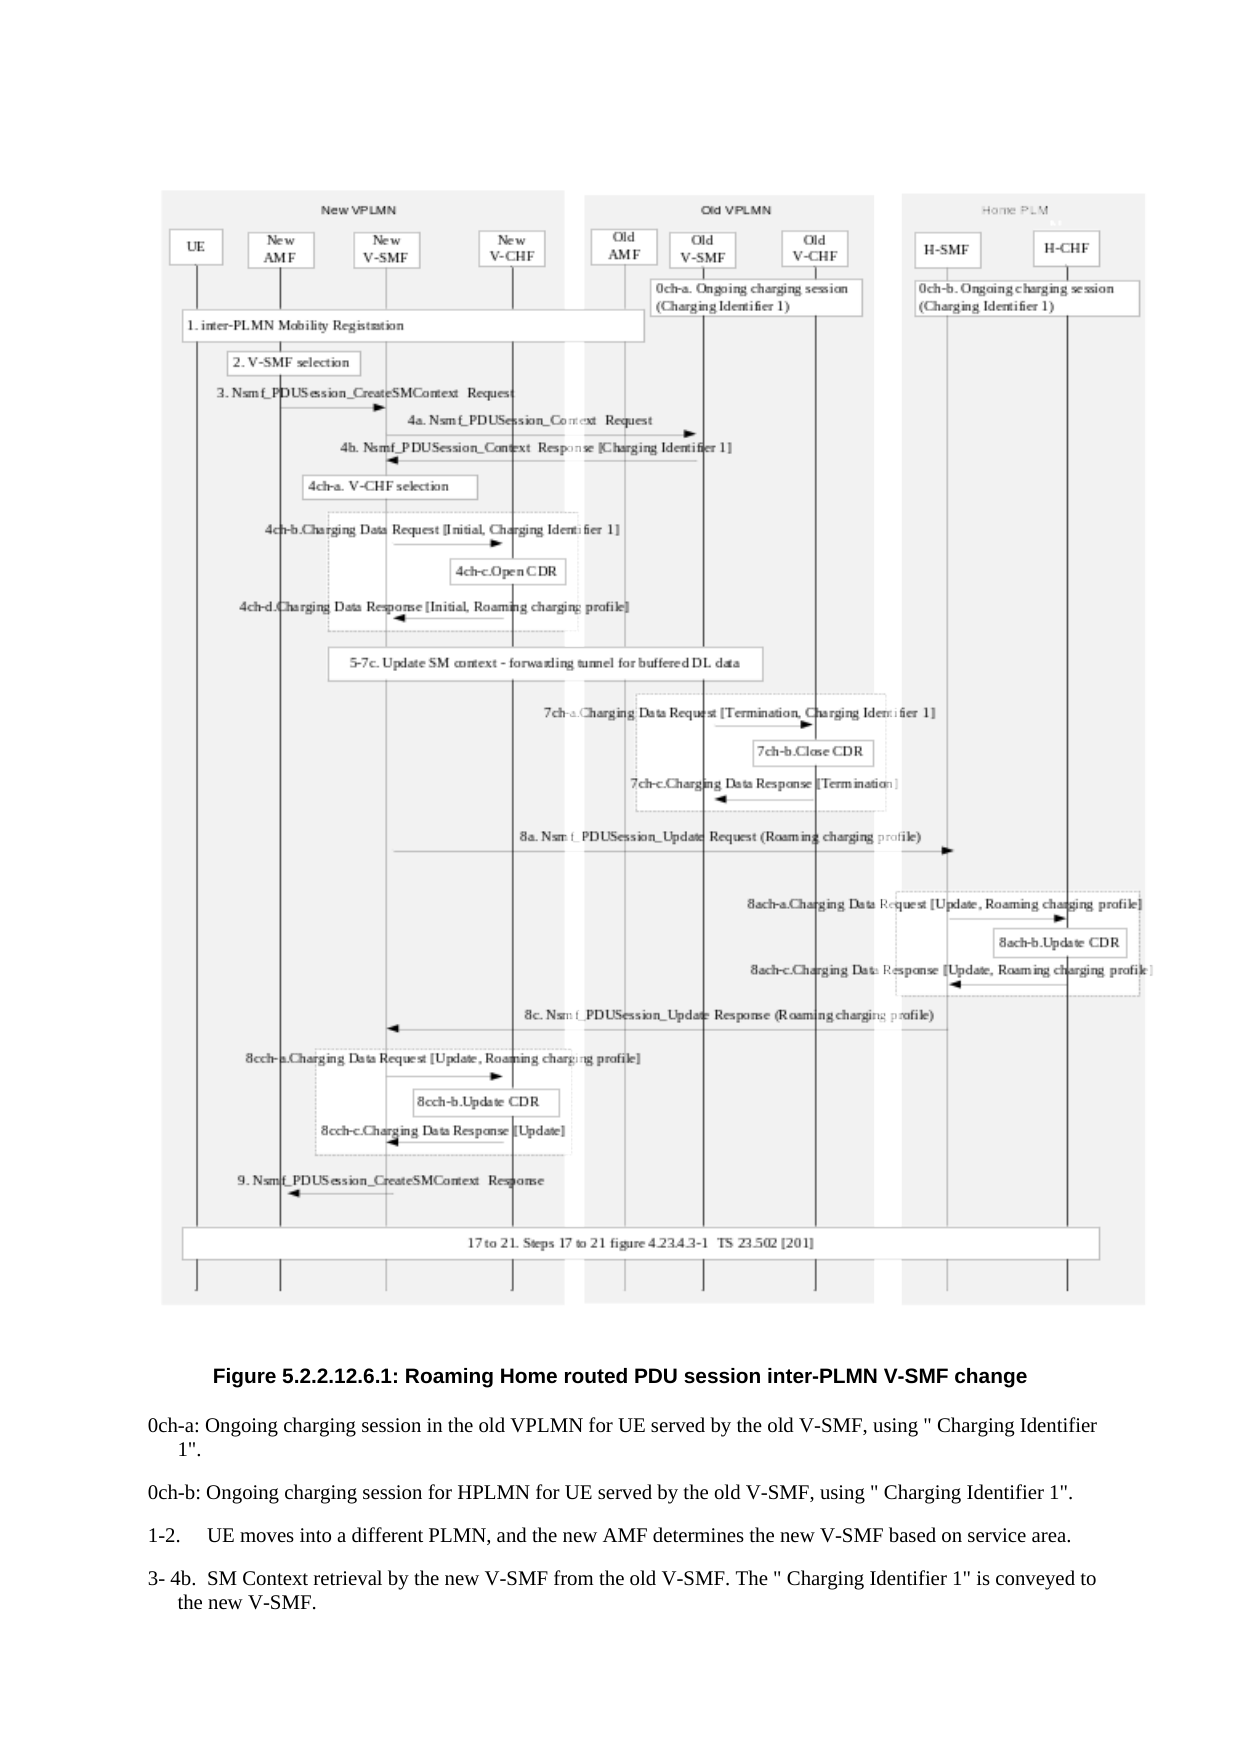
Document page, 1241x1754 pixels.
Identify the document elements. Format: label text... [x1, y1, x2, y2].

text 3- 4b. SM Context retrieval by the new V-SMF from the old V-SMF. The " Charging Identifier 1" is conveyed to the new V-SMF. [148, 1566, 1122, 1614]
text Figure 5.2.2.12.6.1: Roaming Home routed PDU session inter-PLMN V-SMF change [118, 1364, 1122, 1388]
text 0ch-a: Ongoing charging session in the old VPLMN for UE served by the old V-SMF, using " Charging Identifier 1". [148, 1413, 1122, 1461]
text 1-2. UE moves into a different PLMN, and the new AMF determines the new V-SMF based on service area. [148, 1523, 1122, 1547]
text 0ch-b: Ongoing charging session for HPLMN for UE served by the old V-SMF, using " Charging Identifier 1". [148, 1480, 1122, 1504]
